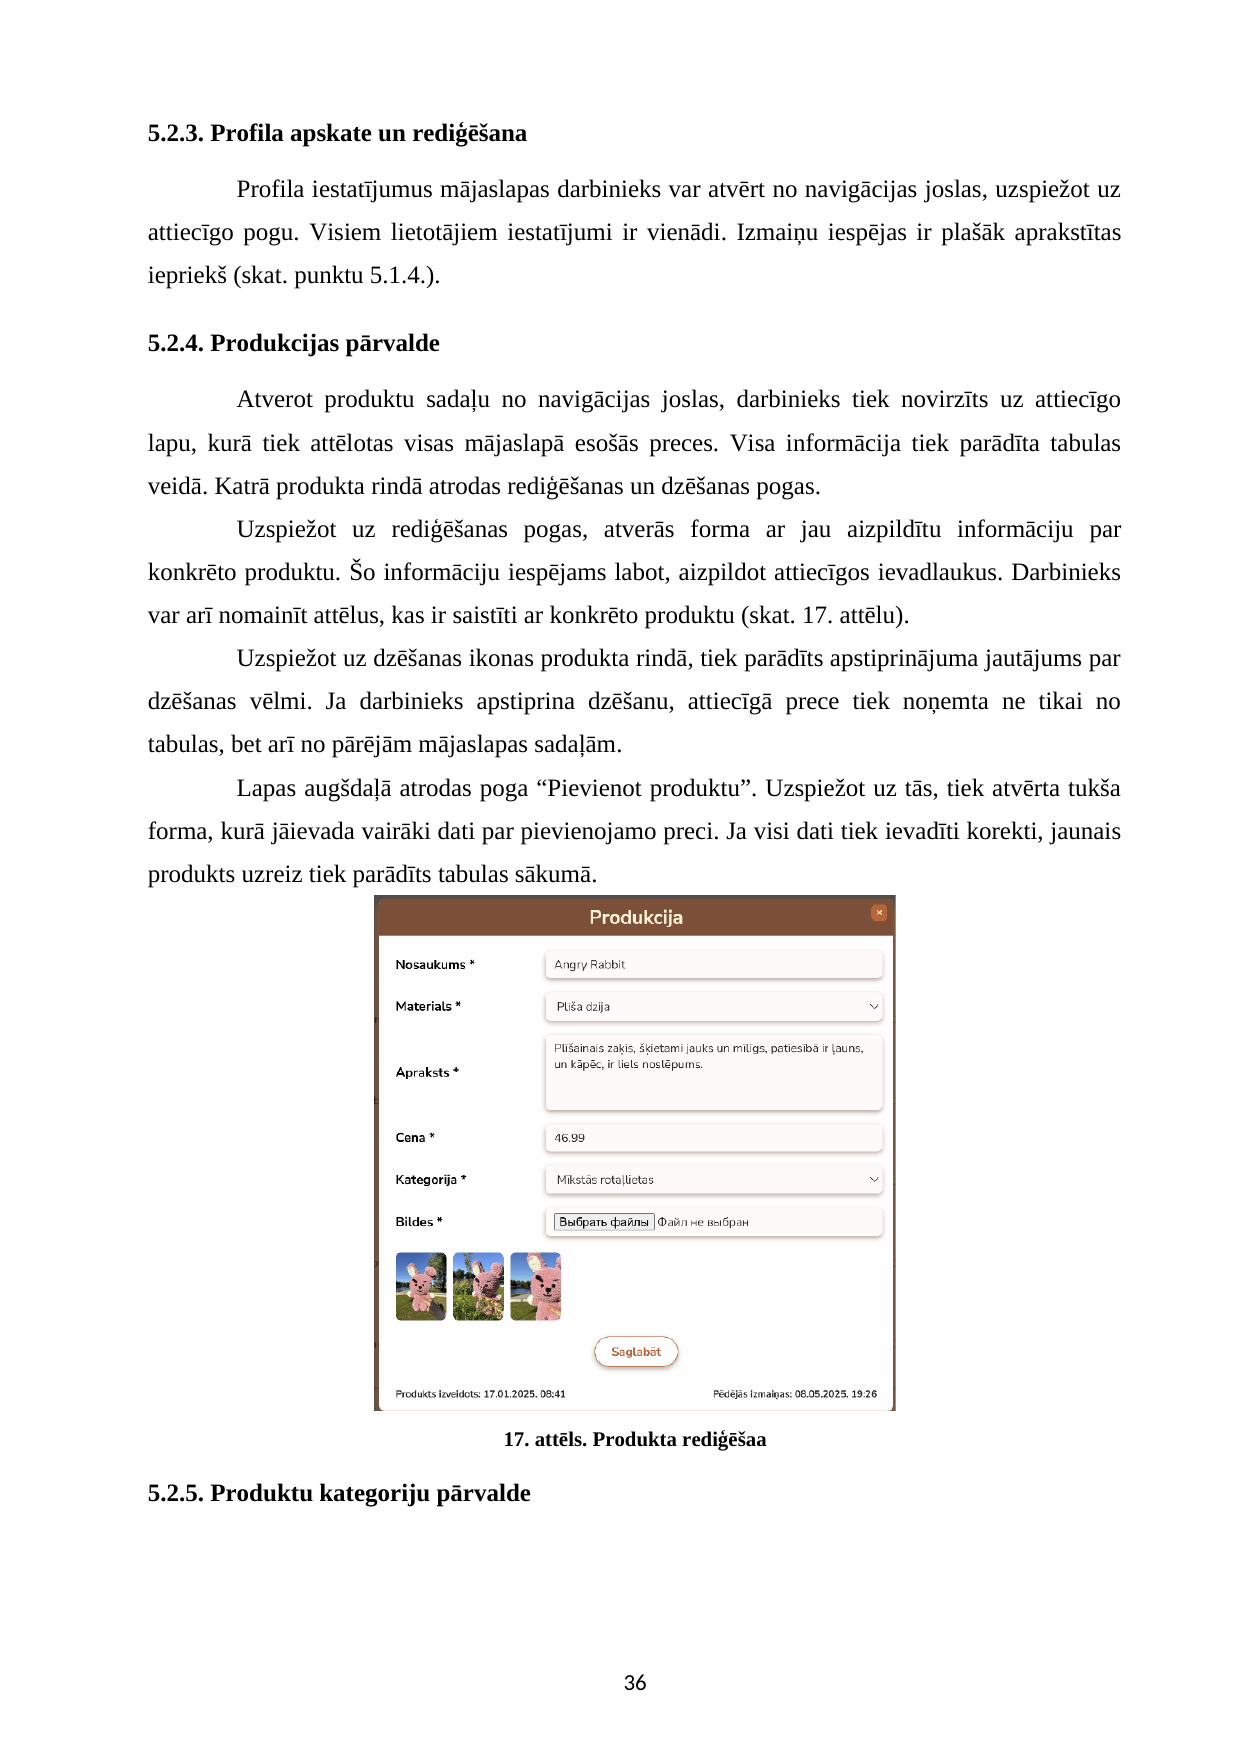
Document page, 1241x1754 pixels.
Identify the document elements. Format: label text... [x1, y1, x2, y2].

text Uzspiežot uz rediģēšanas pogas, atverās forma ar jau aizpildītu informāciju par konkrēto produktu. Šo informāciju iespējams labot, aizpildot attiecīgos ievadlaukus. Darbinieks var arī nomainīt attēlus, kas ir saistīti ar konkrēto produktu (skat. 17. attēlu). [148, 514, 1122, 629]
subtitle 5.2.3. Profila apskate un rediģēšana [148, 118, 1122, 147]
subtitle 5.2.4. Produkcijas pārvalde [148, 328, 1122, 357]
text Atverot produktu sadaļu no navigācijas joslas, darbinieks tiek novirzīts uz attiecīgo lapu, kurā tiek attēlotas visas mājaslapā esošās preces. Visa informācija tiek parādīta tabulas veidā. Katrā produkta rindā atrodas rediģēšanas un dzēšanas pogas. [148, 384, 1122, 499]
subtitle 5.2.5. Produktu kategoriju pārvalde [148, 1478, 1122, 1506]
text Uzspiežot uz dzēšanas ikonas produkta rindā, tiek parādīts apstiprinājuma jautājums par dzēšanas vēlmi. Ja darbinieks apstiprina dzēšanu, attiecīgā prece tiek noņemta ne tikai no tabulas, bet arī no pārējām mājaslapas sadaļām. [148, 643, 1122, 758]
text Lapas augšdaļā atrodas poga “Pievienot produktu”. Uzspiežot uz tās, tiek atvērta tukša forma, kurā jāievada vairāki dati par pievienojamo preci. Ja visi dati tiek ievadīti korekti, jaunais produkts uzreiz tiek parādīts tabulas sākumā. [148, 773, 1122, 888]
text Profila iestatījumus mājaslapas darbinieks var atvērt no navigācijas joslas, uzspiežot uz attiecīgo pogu. Visiem lietotājiem iestatījumi ir vienādi. Izmaiņu iespējas ir plašāk aprakstītas iepriekš (skat. punktu 5.1.4.). [148, 174, 1122, 289]
picture [374, 895, 896, 1411]
